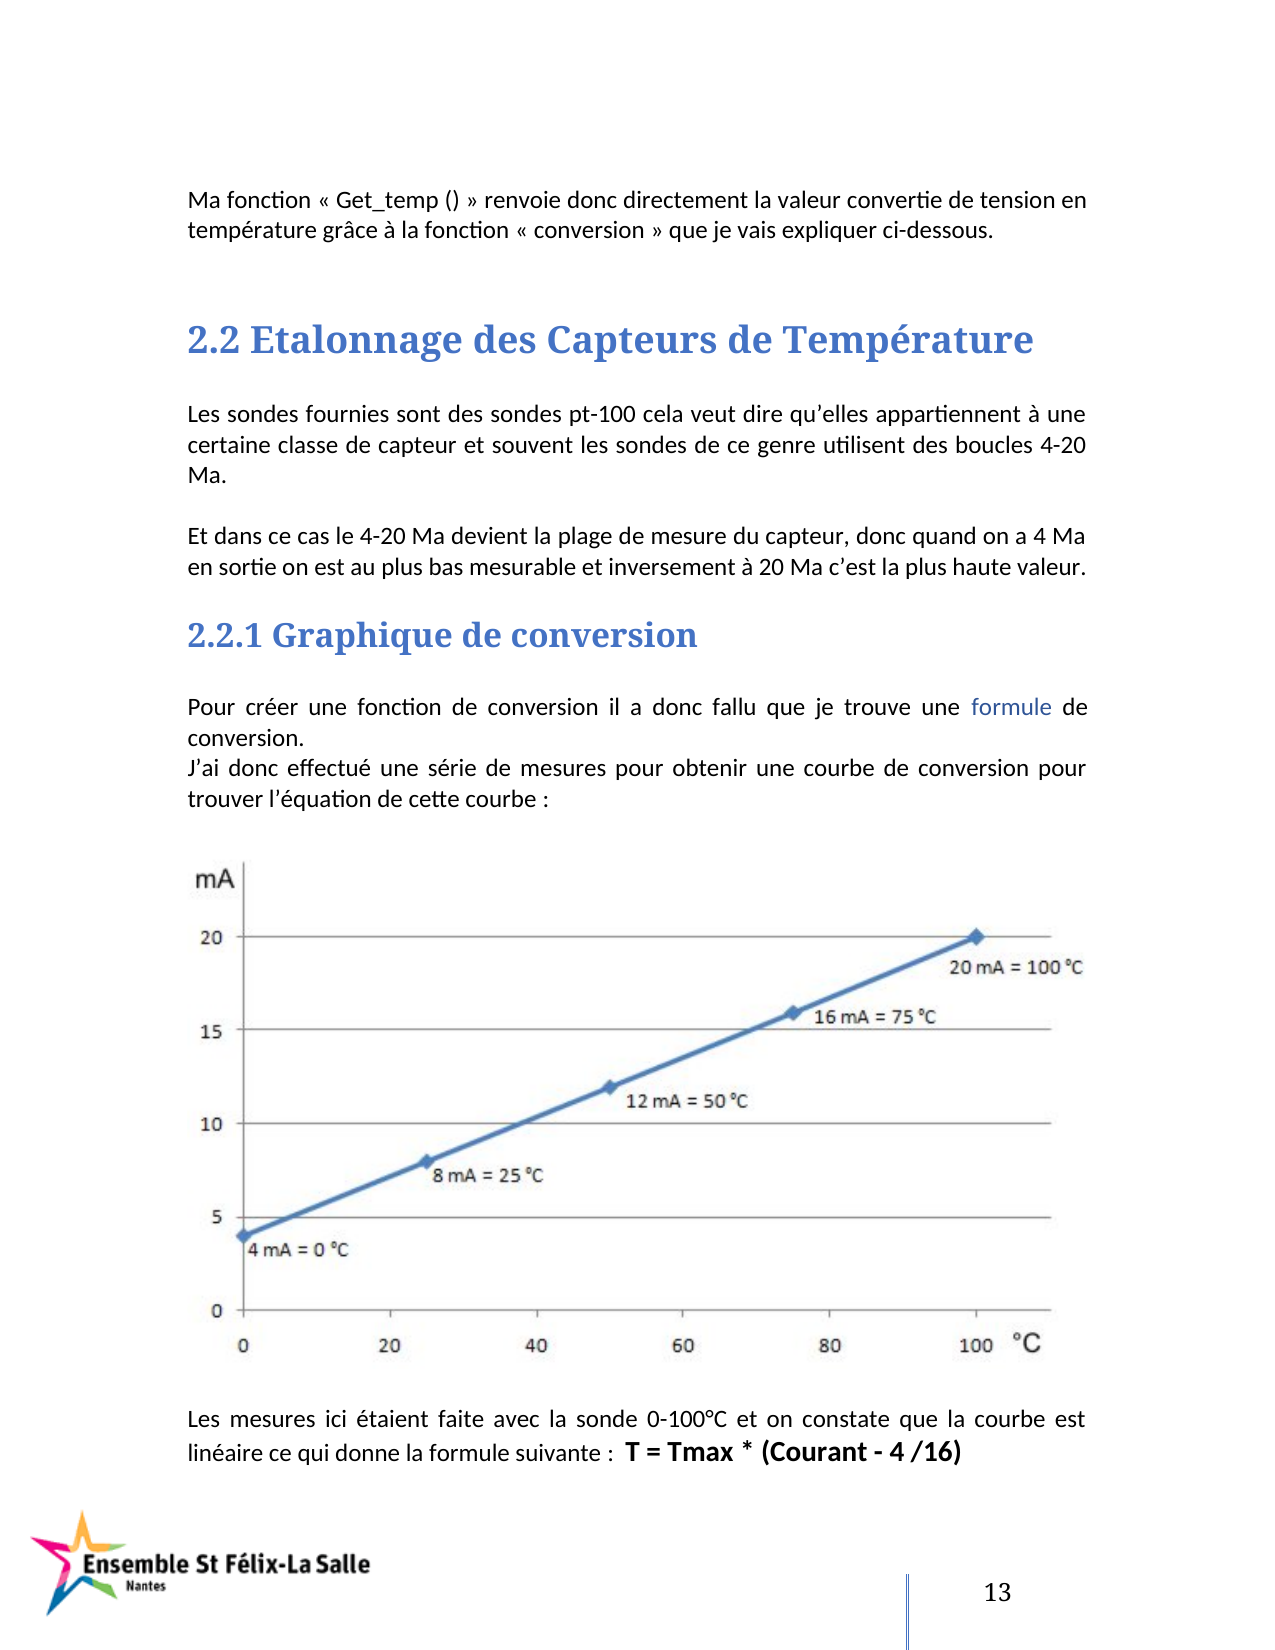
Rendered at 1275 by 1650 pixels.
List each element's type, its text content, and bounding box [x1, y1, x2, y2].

picture [187, 847, 1088, 1369]
text Les sondes fournies sont des sondes pt-100 cela veut dire qu’elles appartiennent à une certaine classe de capteur et souvent les sondes de ce genre utilisent des boucles 4-20 Ma. [187, 398, 1088, 490]
subtitle 2.2 Etalonnage des Capteurs de Température [187, 313, 1088, 364]
text Les mesures ici étaient faite avec la sonde 0-100°C et on constate que la courbe est linéaire ce qui donne la formule suivante : T = Tmax * (Courant - 4 /16) [187, 1403, 1088, 1469]
subtitle 2.2.1 Graphique de conversion [187, 612, 1088, 657]
text Ma fonction « Get_temp () » renvoie donc directement la valeur convertie de tension en température grâce à la fonction « conversion » que je vais expliquer ci-dessous. [187, 184, 1088, 245]
text Pour créer une fonction de conversion il a donc fallu que je trouve une formule de conversion. [187, 691, 1088, 752]
text Et dans ce cas le 4-20 Ma devient la plage de mesure du capteur, donc quand on a 4 Ma en sortie on est au plus bas mesurable et inversement à 20 Ma c’est la plus haute valeur. [187, 520, 1088, 581]
text J’ai donc effectué une série de mesures pour obtenir une courbe de conversion pour trouver l’équation de cette courbe : [187, 752, 1088, 813]
picture [29, 1507, 374, 1621]
